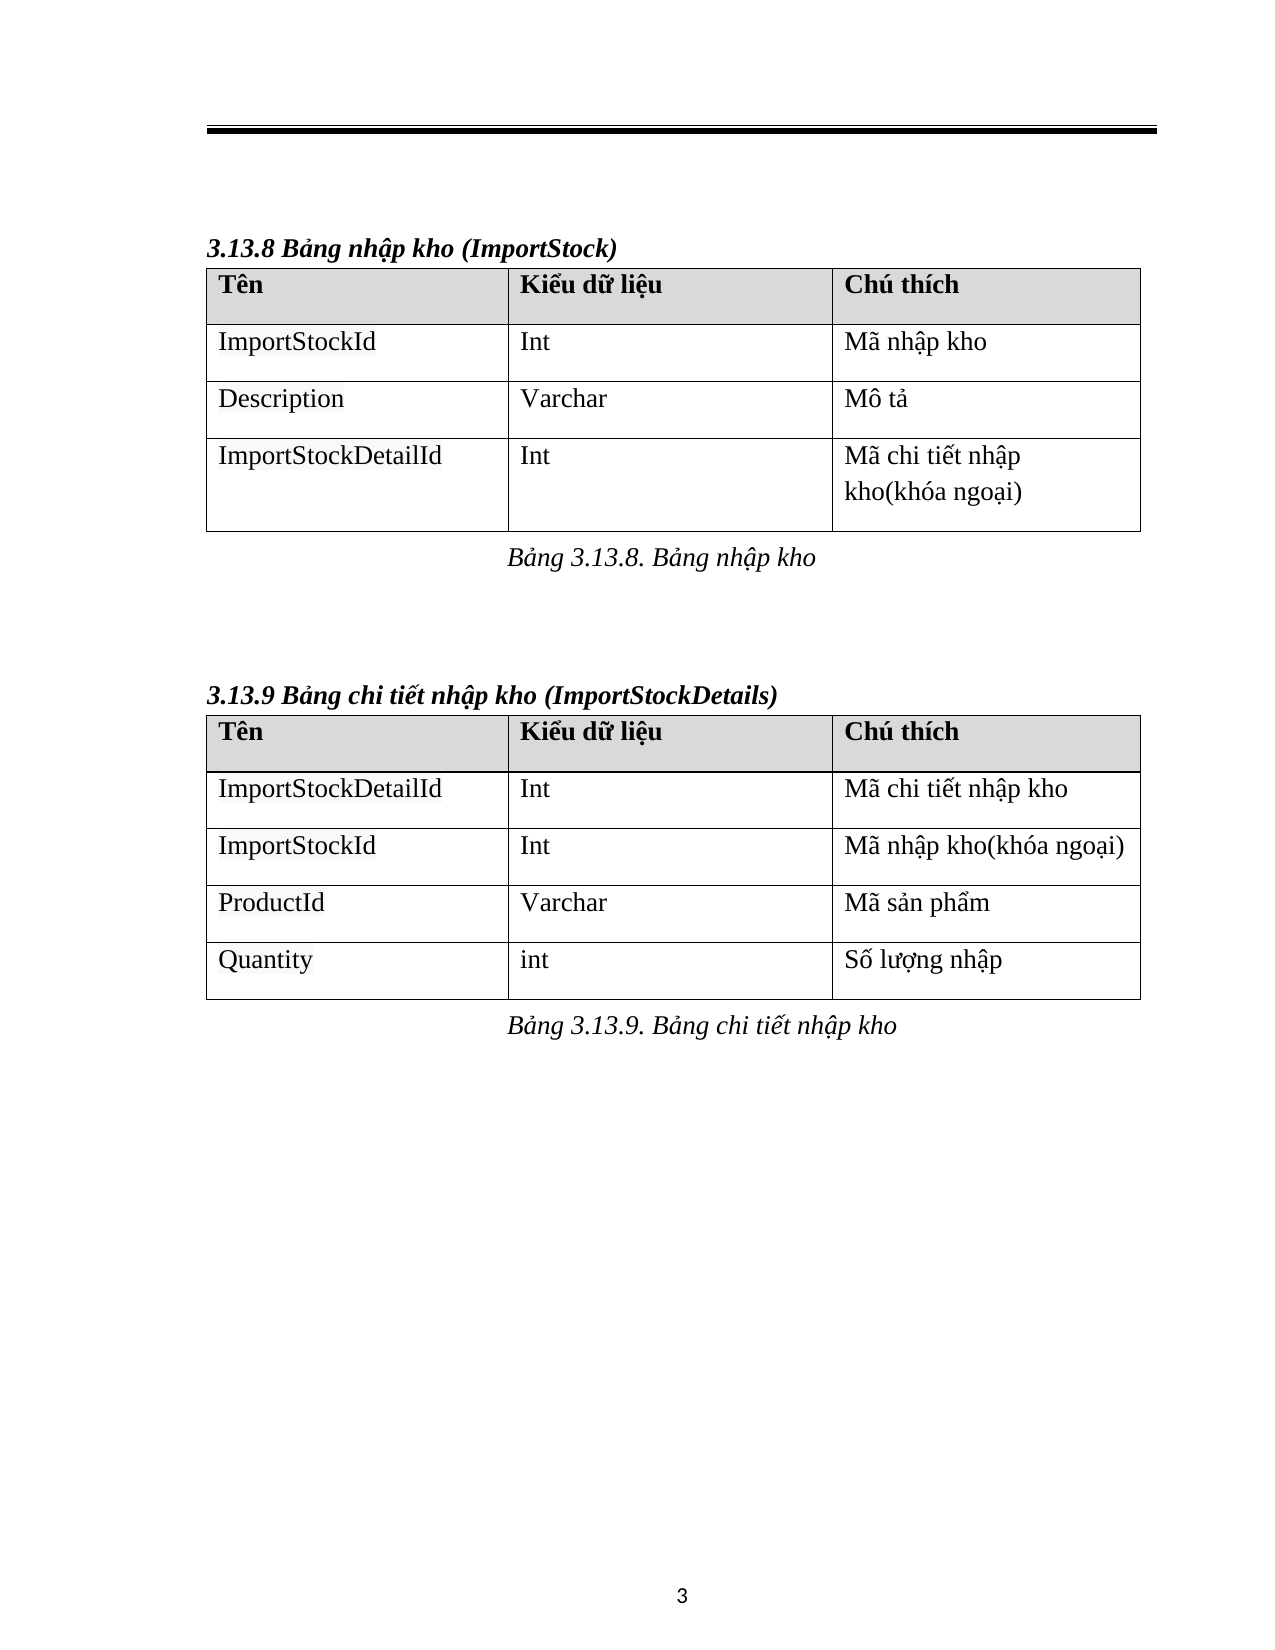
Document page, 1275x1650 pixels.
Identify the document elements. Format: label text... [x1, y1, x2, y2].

table_cell Mã chi tiết nhập kho [833, 773, 1140, 828]
subtitle 3.13.9 Bảng chi tiết nhập kho (ImportStockDetails) [207, 679, 1157, 710]
subtitle 3.13.8 Bảng nhập kho (ImportStock) [207, 232, 1157, 263]
table_header Tên [207, 716, 508, 771]
table_cell Mã chi tiết nhập kho(khóa ngoại) [833, 439, 1140, 531]
table_cell ProductId [207, 886, 508, 942]
table_cell ImportStockId [207, 829, 508, 885]
table_cell Int [509, 325, 832, 381]
table_cell ImportStockId [207, 325, 508, 381]
table_cell Quantity [207, 943, 508, 999]
table_cell ImportStockDetailId [207, 439, 508, 531]
table_header Chú thích [833, 716, 1140, 771]
table_cell int [509, 943, 832, 999]
table_cell Description [207, 382, 508, 438]
table_header Tên [207, 269, 508, 324]
table_header Kiểu dữ liệu [509, 269, 832, 324]
table_cell Int [509, 439, 832, 531]
table_cell Int [509, 773, 832, 828]
table_cell Mô tả [833, 382, 1140, 438]
table_cell Int [509, 829, 832, 885]
table_header Kiểu dữ liệu [509, 716, 832, 771]
table_cell ImportStockDetailId [207, 773, 508, 828]
table_cell Mã nhập kho(khóa ngoại) [833, 829, 1140, 885]
text Bảng 3.13.8. Bảng nhập kho [507, 541, 1157, 572]
table_cell Varchar [509, 382, 832, 438]
table_cell Varchar [509, 886, 832, 942]
table_cell Số lượng nhập [833, 943, 1140, 999]
table_cell Mã nhập kho [833, 325, 1140, 381]
text Bảng 3.13.9. Bảng chi tiết nhập kho [507, 1009, 1157, 1040]
table_cell Mã sản phẩm [833, 886, 1140, 942]
table_header Chú thích [833, 269, 1140, 324]
